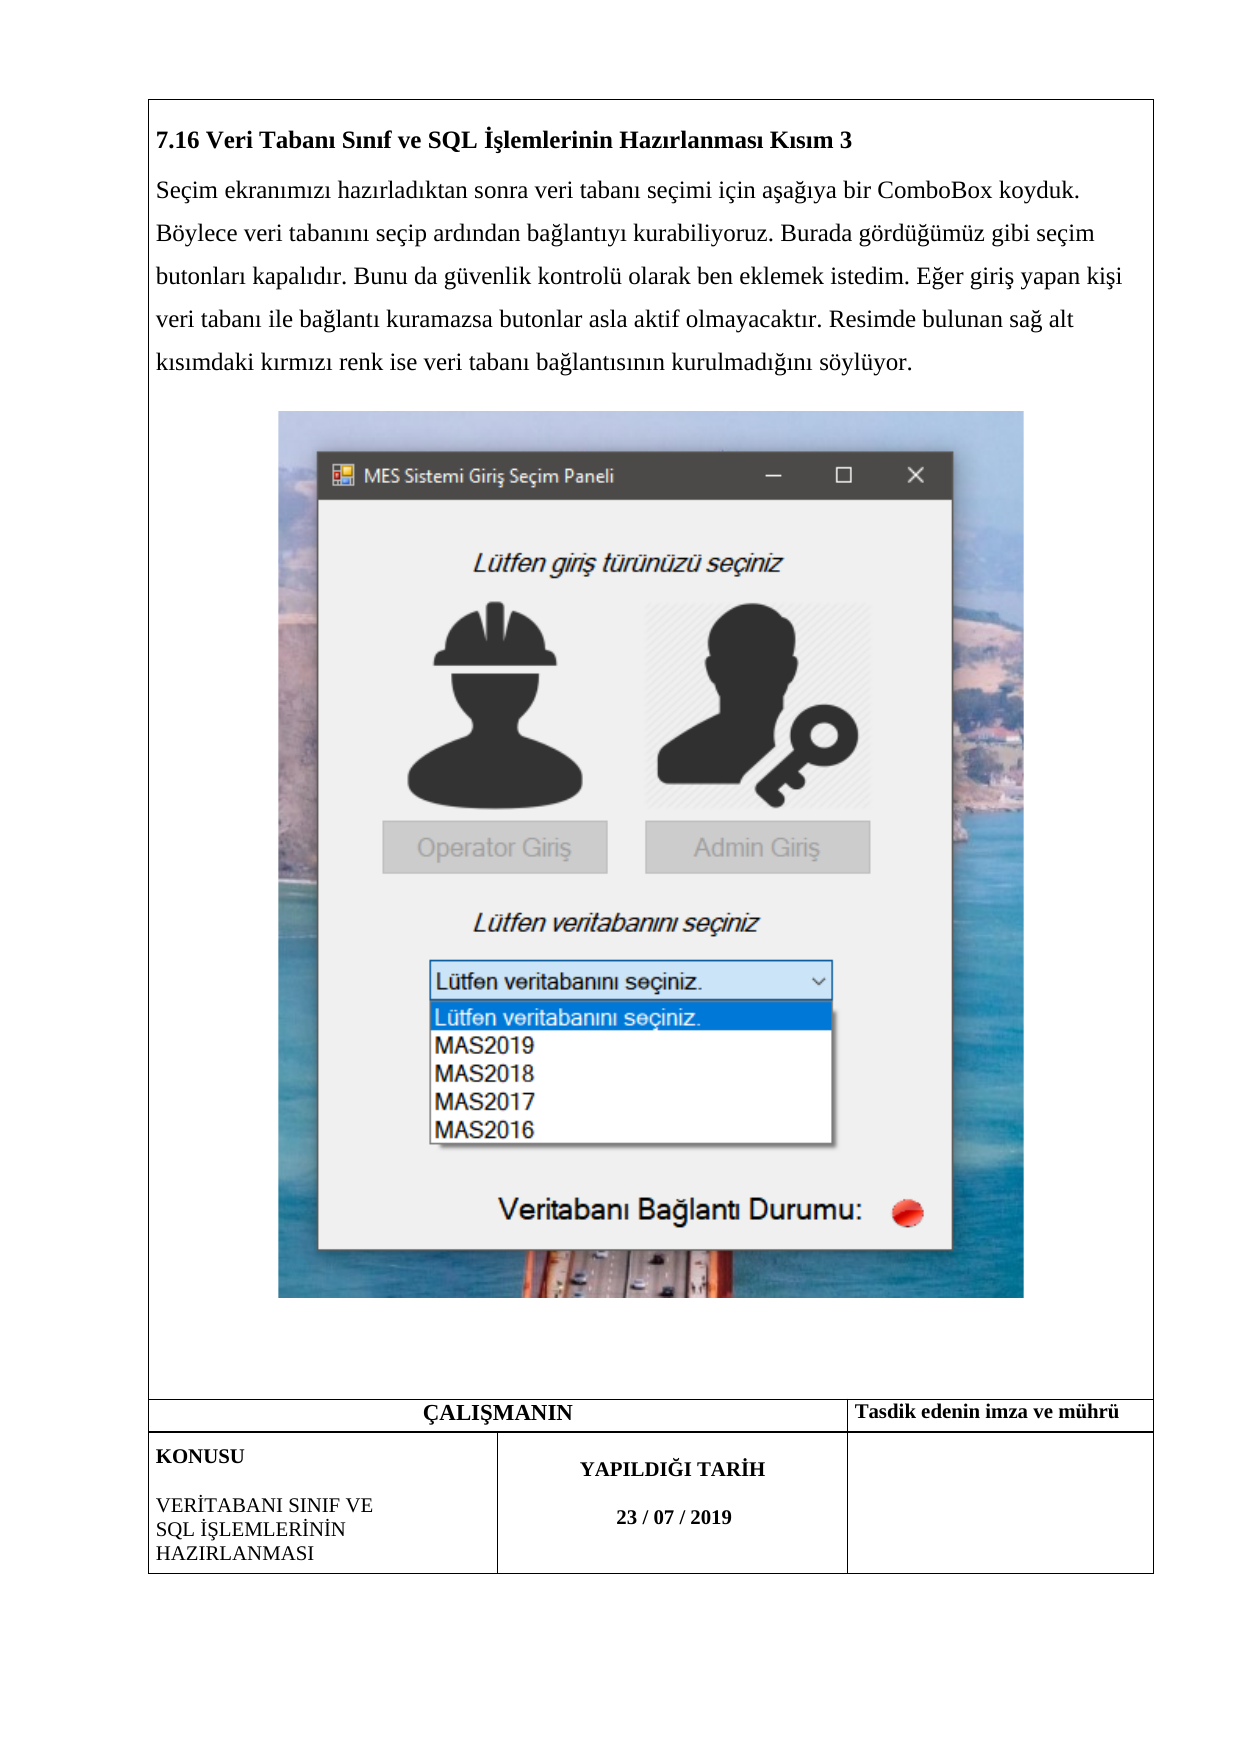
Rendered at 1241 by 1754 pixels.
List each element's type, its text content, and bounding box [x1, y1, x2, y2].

table_header 7.16 Veri Tabanı Sınıf ve SQL İşlemlerinin Hazırlanması Kısım 3 Seçim ekranımızı hazırladıktan sonra veri tabanı seçimi için aşağıya bir ComboBox koyduk. Böylece veri tabanını seçip ardından bağlantıyı kurabiliyoruz. Burada gördüğümüz gibi seçim butonları kapalıdır. Bunu da güvenlik kontrolü olarak ben eklemek istedim. Eğer giriş yapan kişi veri tabanı ile bağlantı kuramazsa butonlar asla aktif olmayacaktır. Resimde bulunan sağ alt kısımdaki kırmızı renk ise veri tabanı bağlantısının kurulmadığını söylüyor. [149, 100, 1153, 1398]
table_cell YAPILDIĞI TARİH 23 / 07 / 2019 [498, 1433, 847, 1573]
table_cell KONUSU VERİTABANI SINIF VE SQL İŞLEMLERİNİN HAZIRLANMASI [149, 1433, 497, 1573]
table_cell [848, 1433, 1153, 1573]
table_cell ÇALIŞMANIN [149, 1400, 847, 1431]
picture [278, 411, 1024, 1298]
table_cell Tasdik edenin imza ve mührü [848, 1400, 1153, 1431]
